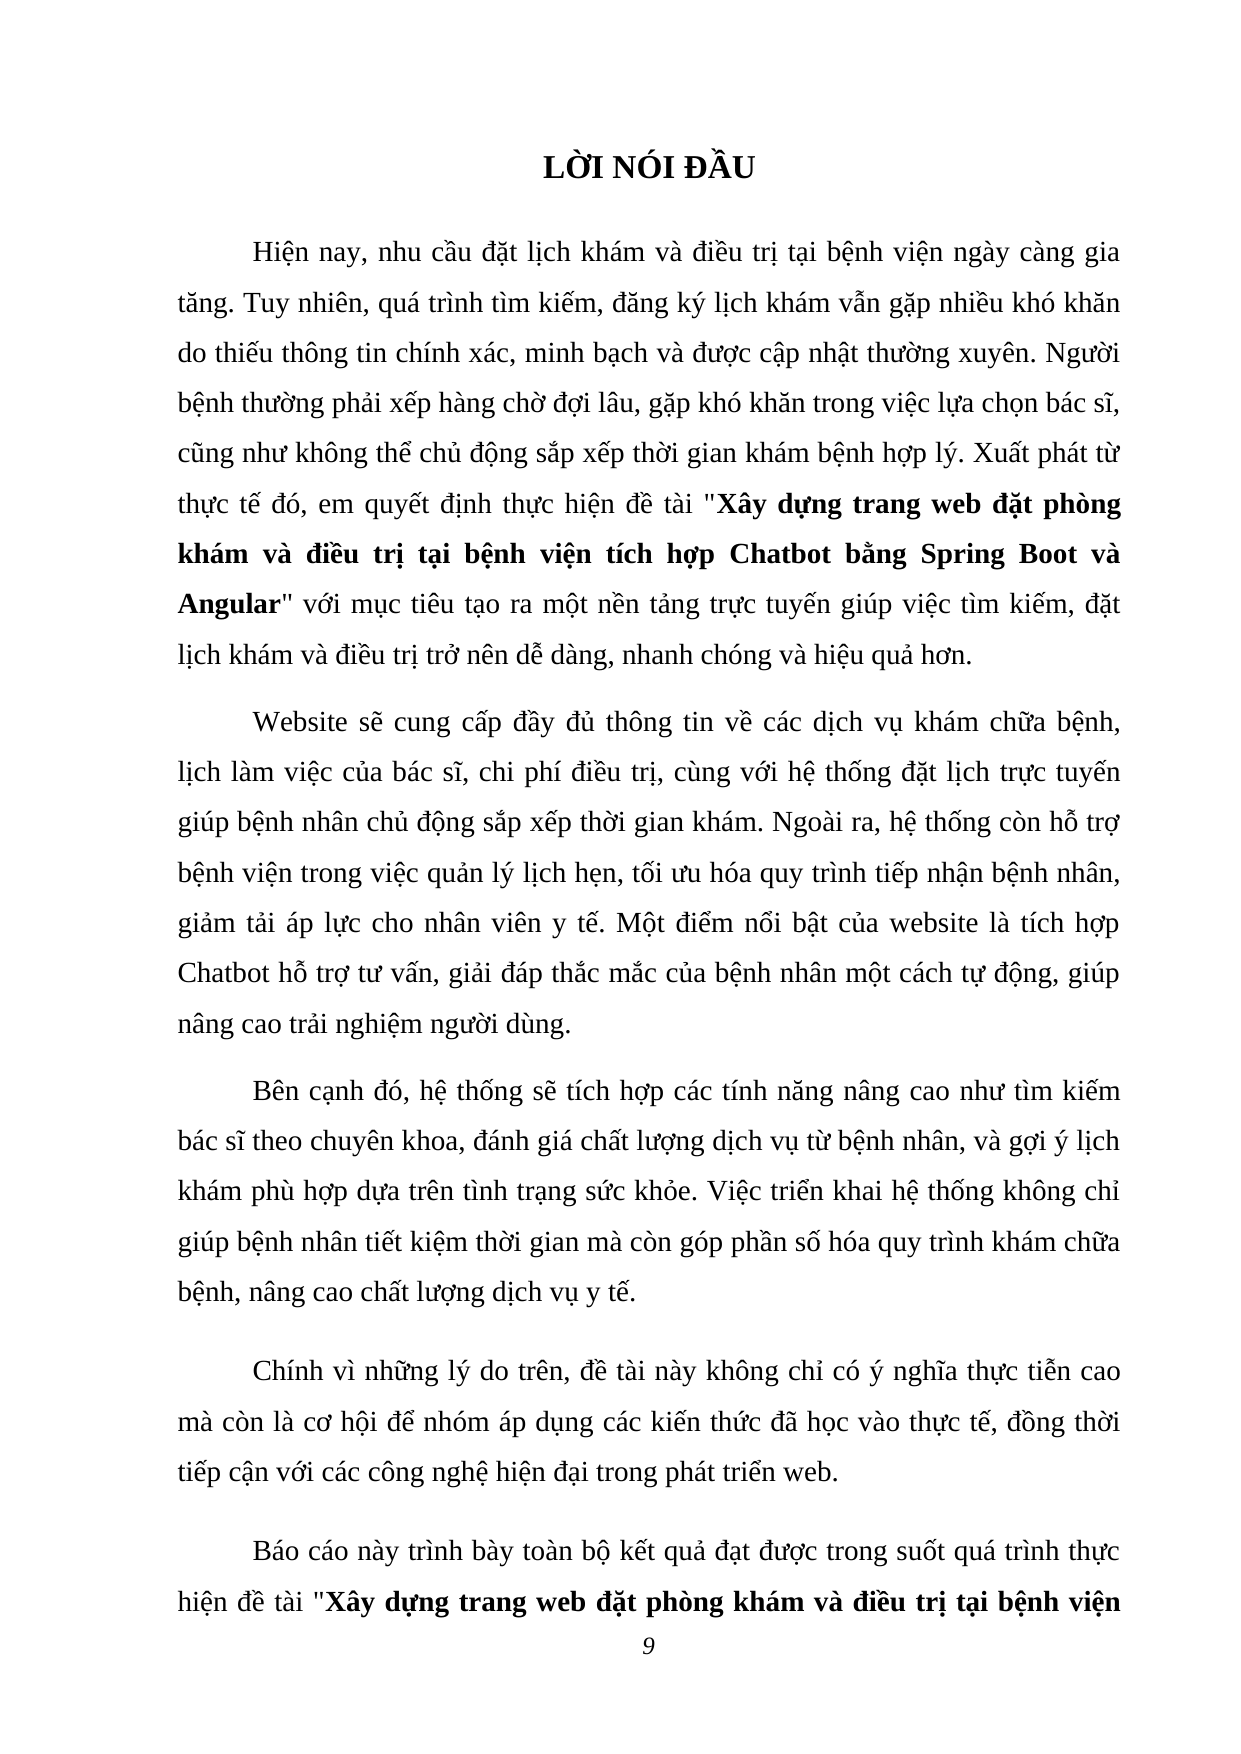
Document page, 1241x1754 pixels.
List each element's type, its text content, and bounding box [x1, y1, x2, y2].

text Website sẽ cung cấp đầy đủ thông tin về các dịch vụ khám chữa bệnh, lịch làm việc của bác sĩ, chi phí điều trị, cùng với hệ thống đặt lịch trực tuyến giúp bệnh nhân chủ động sắp xếp thời gian khám. Ngoài ra, hệ thống còn hỗ trợ bệnh viện trong việc quản lý lịch hẹn, tối ưu hóa quy trình tiếp nhận bệnh nhân, giảm tải áp lực cho nhân viên y tế. Một điểm nổi bật của website là tích hợp Chatbot hỗ trợ tư vấn, giải đáp thắc mắc của bệnh nhân một cách tự động, giúp nâng cao trải nghiệm người dùng. [177, 704, 1122, 1039]
text Chính vì những lý do trên, đề tài này không chỉ có ý nghĩa thực tiễn cao mà còn là cơ hội để nhóm áp dụng các kiến thức đã học vào thực tế, đồng thời tiếp cận với các công nghệ hiện đại trong phát triển web. [177, 1353, 1122, 1488]
text Bên cạnh đó, hệ thống sẽ tích hợp các tính năng nâng cao như tìm kiếm bác sĩ theo chuyên khoa, đánh giá chất lượng dịch vụ từ bệnh nhân, và gợi ý lịch khám phù hợp dựa trên tình trạng sức khỏe. Việc triển khai hệ thống không chỉ giúp bệnh nhân tiết kiệm thời gian mà còn góp phần số hóa quy trình khám chữa bệnh, nâng cao chất lượng dịch vụ y tế. [177, 1073, 1122, 1307]
text Hiện nay, nhu cầu đặt lịch khám và điều trị tại bệnh viện ngày càng gia tăng. Tuy nhiên, quá trình tìm kiếm, đăng ký lịch khám vẫn gặp nhiều khó khăn do thiếu thông tin chính xác, minh bạch và được cập nhật thường xuyên. Người bệnh thường phải xếp hàng chờ đợi lâu, gặp khó khăn trong việc lựa chọn bác sĩ, cũng như không thể chủ động sắp xếp thời gian khám bệnh hợp lý. Xuất phát từ thực tế đó, em quyết định thực hiện đề tài "Xây dựng trang web đặt phòng khám và điều trị tại bệnh viện tích hợp Chatbot bằng Spring Boot và Angular" với mục tiêu tạo ra một nền tảng trực tuyến giúp việc tìm kiếm, đặt lịch khám và điều trị trở nên dễ dàng, nhanh chóng và hiệu quả hơn. [177, 234, 1122, 670]
subtitle LỜI NÓI ĐẦU [177, 148, 1122, 186]
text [177, 1533, 1122, 1617]
